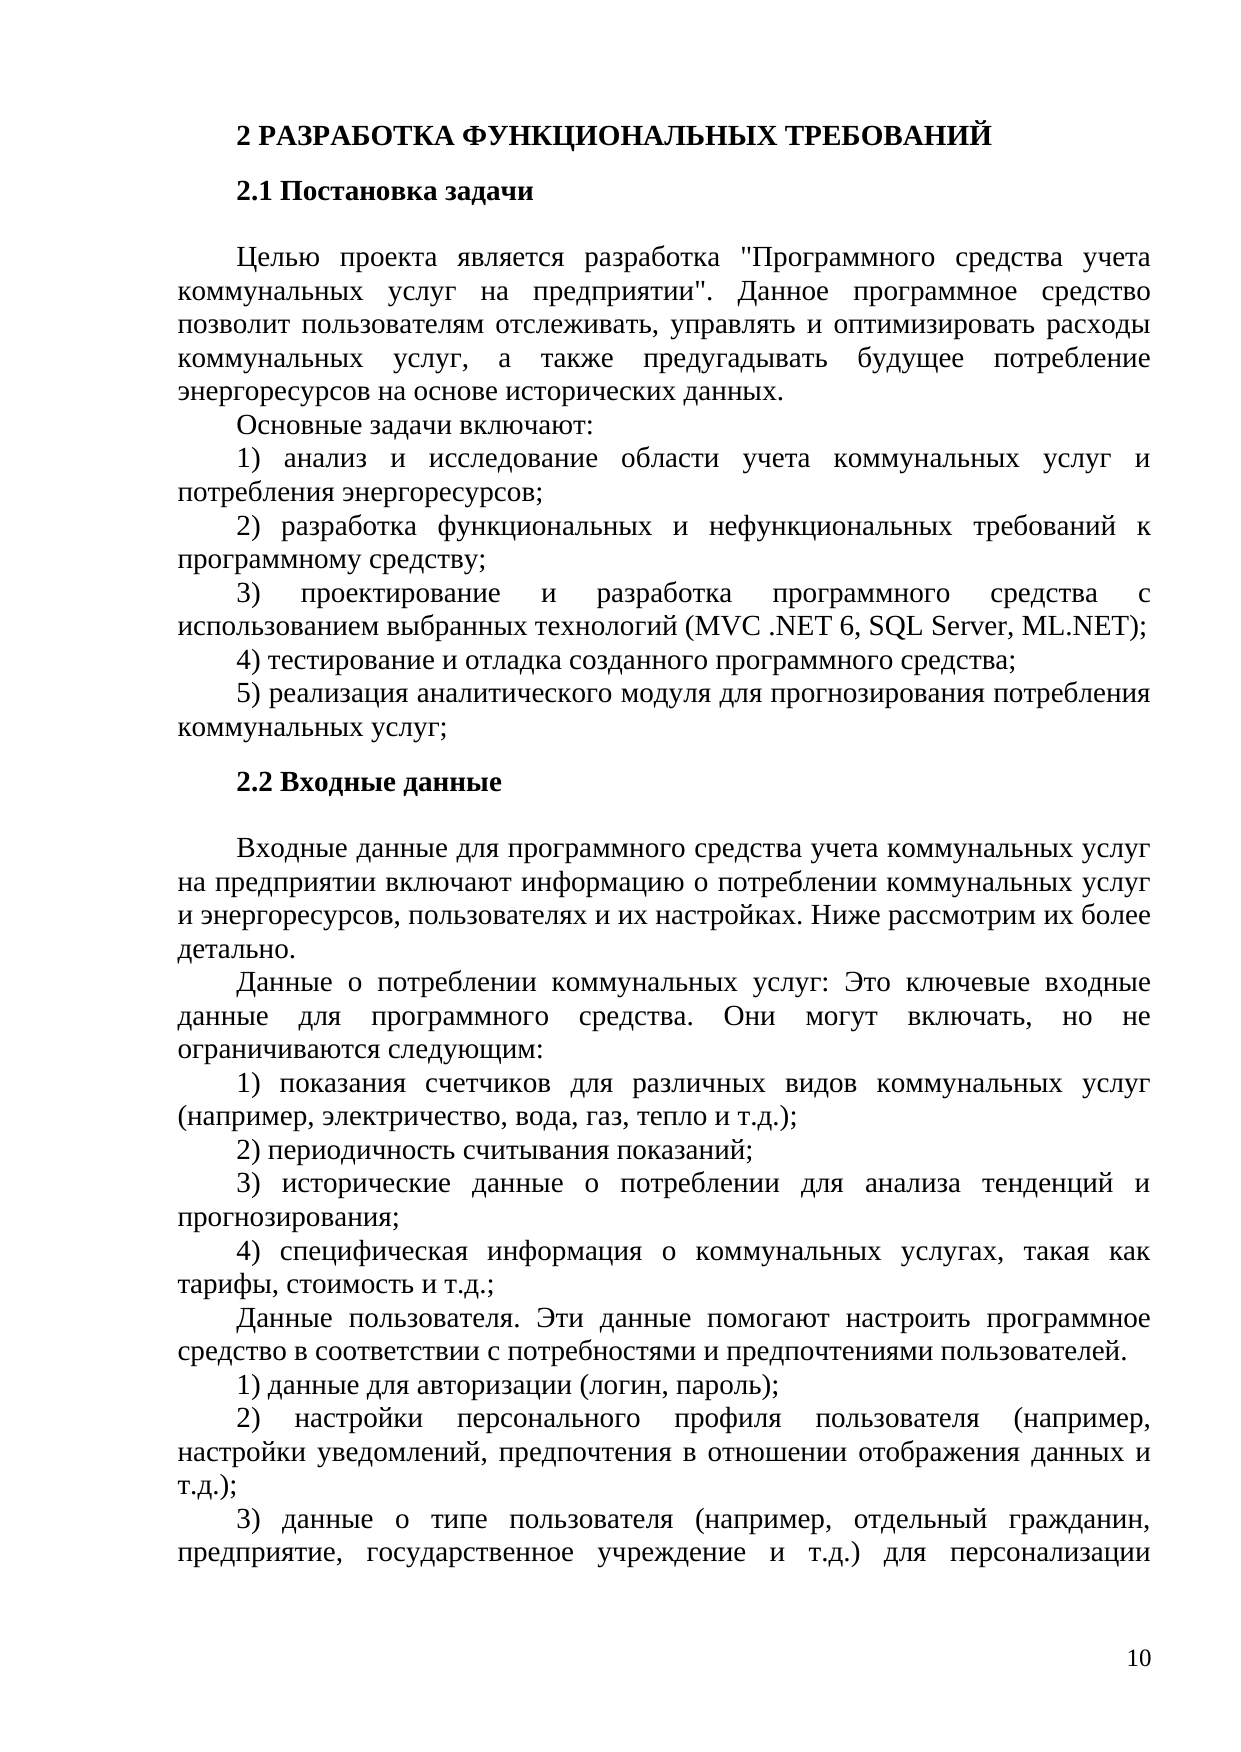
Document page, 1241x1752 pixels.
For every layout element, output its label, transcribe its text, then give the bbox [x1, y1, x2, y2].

text 1) показания счетчиков для различных видов коммунальных услуг (например, электричество, вода, газ, тепло и т.д.); [177, 1065, 1152, 1132]
text 2.1 Постановка задачи [177, 179, 1152, 206]
text 2) разработка функциональных и нефункциональных требований к программному средству; [177, 508, 1152, 575]
text 3) исторические данные о потреблении для анализа тенденций и прогнозирования; [177, 1166, 1152, 1233]
text Входные данные для программного средства учета коммунальных услуг на предприятии включают информацию о потреблении коммунальных услуг и энергоресурсов, пользователях и их настройках. Ниже рассмотрим их более детально. [177, 830, 1152, 964]
text 2) периодичность считывания показаний; [177, 1132, 1152, 1166]
text Данные пользователя. Эти данные помогают настроить программное средство в соответствии с потребностями и предпочтениями пользователей. [177, 1300, 1152, 1367]
text 2) настройки персонального профиля пользователя (например, настройки уведомлений, предпочтения в отношении отображения данных и т.д.); [177, 1400, 1152, 1501]
text Основные задачи включают: [177, 407, 1152, 441]
text 5) реализация аналитического модуля для прогнозирования потребления коммунальных услуг; [177, 675, 1152, 742]
text 1) анализ и исследование области учета коммунальных услуг и потребления энергоресурсов; [177, 441, 1152, 508]
text Целью проекта является разработка "Программного средства учета коммунальных услуг на предприятии". Данное программное средство позволит пользователям отслеживать, управлять и оптимизировать расходы коммунальных услуг, а также предугадывать будущее потребление энергоресурсов на основе исторических данных. [177, 239, 1152, 407]
text 4) специфическая информация о коммунальных услугах, такая как тарифы, стоимость и т.д.; [177, 1233, 1152, 1300]
text 4) тестирование и отладка созданного программного средства; [177, 642, 1152, 675]
text 3) проектирование и разработка программного средства с использованием выбранных технологий (MVC .NET 6, SQL Server, ML.NET); [177, 575, 1152, 642]
text Данные о потреблении коммунальных услуг: Это ключевые входные данные для программного средства. Они могут включать, но не ограничиваются следующим: [177, 964, 1152, 1065]
text 2.2 Входные данные [177, 769, 1152, 797]
text 2 РАЗРАБОТКА ФУНКЦИОНАЛЬНЫХ ТРЕБОВАНИЙ [177, 118, 1152, 152]
text 1) данные для авторизации (логин, пароль); [177, 1367, 1152, 1400]
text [177, 1501, 1152, 1568]
